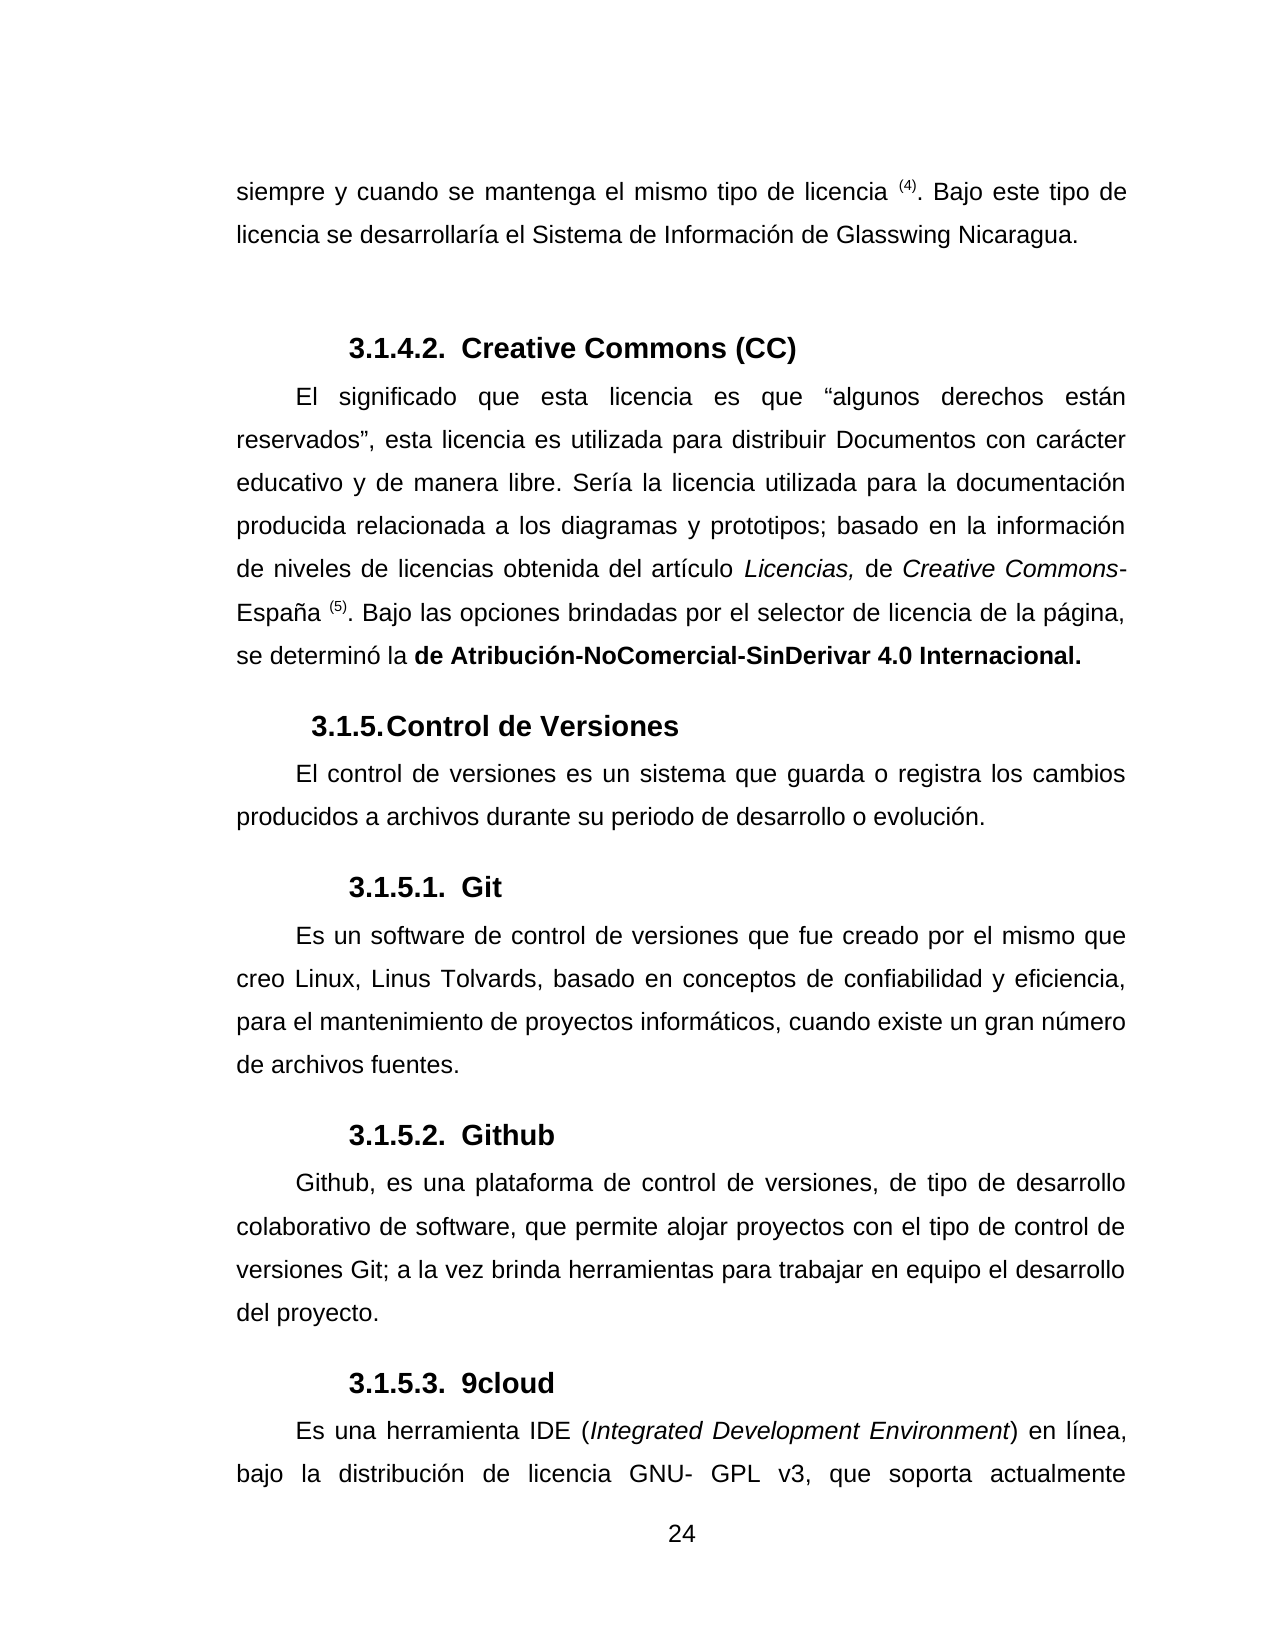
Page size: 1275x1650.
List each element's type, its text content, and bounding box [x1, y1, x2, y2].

text Github, es una plataforma de control de versiones, de tipo de desarrollo colaborativo de software, que permite alojar proyectos con el tipo de control de versiones Git; a la vez brinda herramientas para trabajar en equipo el desarrollo del proyecto. [236, 1168, 1127, 1327]
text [236, 177, 1127, 249]
subtitle Github [349, 1118, 1127, 1152]
subtitle Git [349, 870, 1127, 904]
text El control de versiones es un sistema que guarda o registra los cambios producidos a archivos durante su periodo de desarrollo o evolución. [236, 759, 1127, 831]
text Es un software de control de versiones que fue creado por el mismo que creo Linux, Linus Tolvards, basado en conceptos de confiabilidad y eficiencia, para el mantenimiento de proyectos informáticos, cuando existe un gran número de archivos fuentes. [236, 921, 1127, 1079]
subtitle Creative Commons (CC) [349, 332, 1127, 365]
subtitle Control de Versiones [311, 709, 1127, 742]
text El significado que esta licencia es que “algunos derechos están reservados”, esta licencia es utilizada para distribuir Documentos con carácter educativo y de manera libre. Sería la licencia utilizada para la documentación producida relacionada a los diagramas y prototipos; basado en la información de niveles de licencias obtenida del artículo Licencias, de Creative Commons-España (5). Bajo las opciones brindadas por el selector de licencia de la página, se determinó la de Atribución-NoComercial-SinDerivar 4.0 Internacional. [236, 382, 1127, 669]
subtitle 9cloud [349, 1366, 1127, 1399]
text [236, 1416, 1127, 1488]
